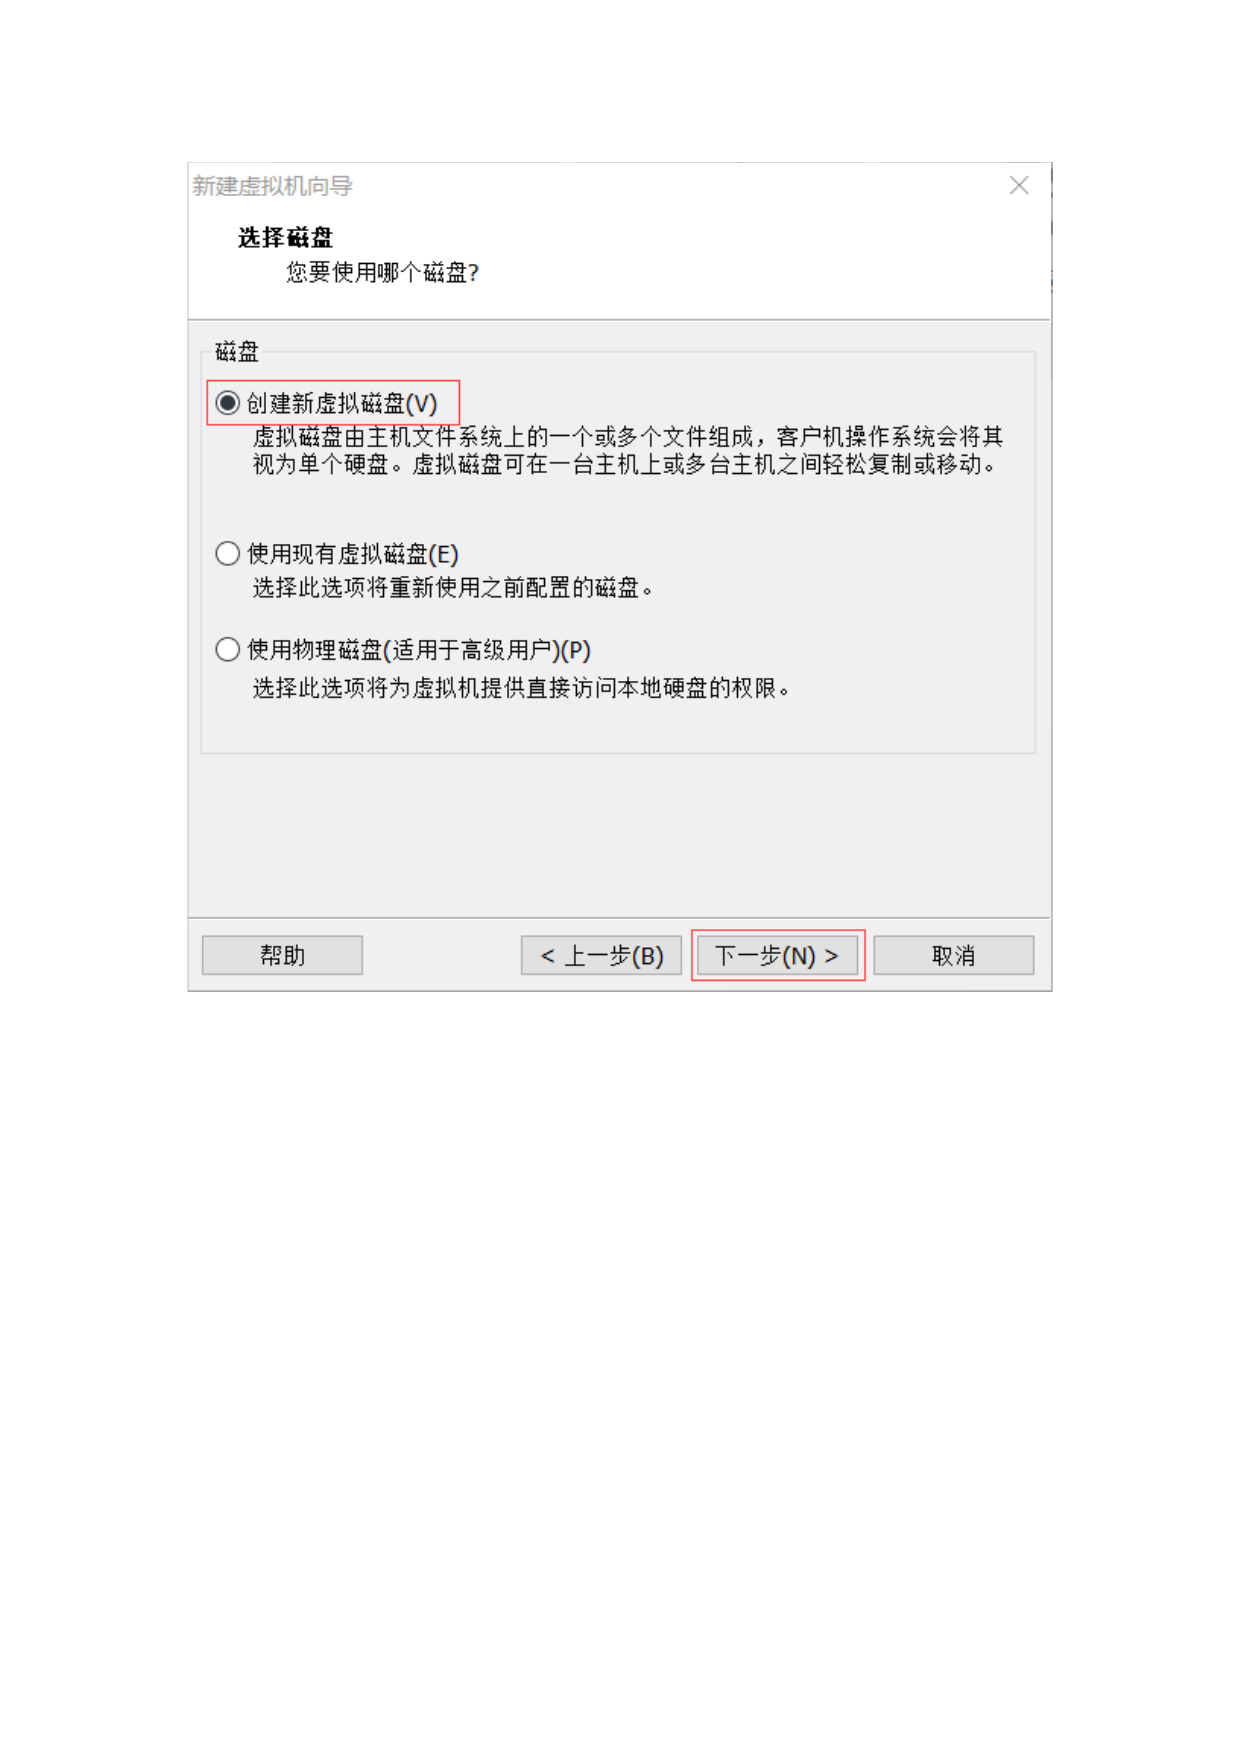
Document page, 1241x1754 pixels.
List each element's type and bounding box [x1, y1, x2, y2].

picture [187, 162, 1053, 992]
